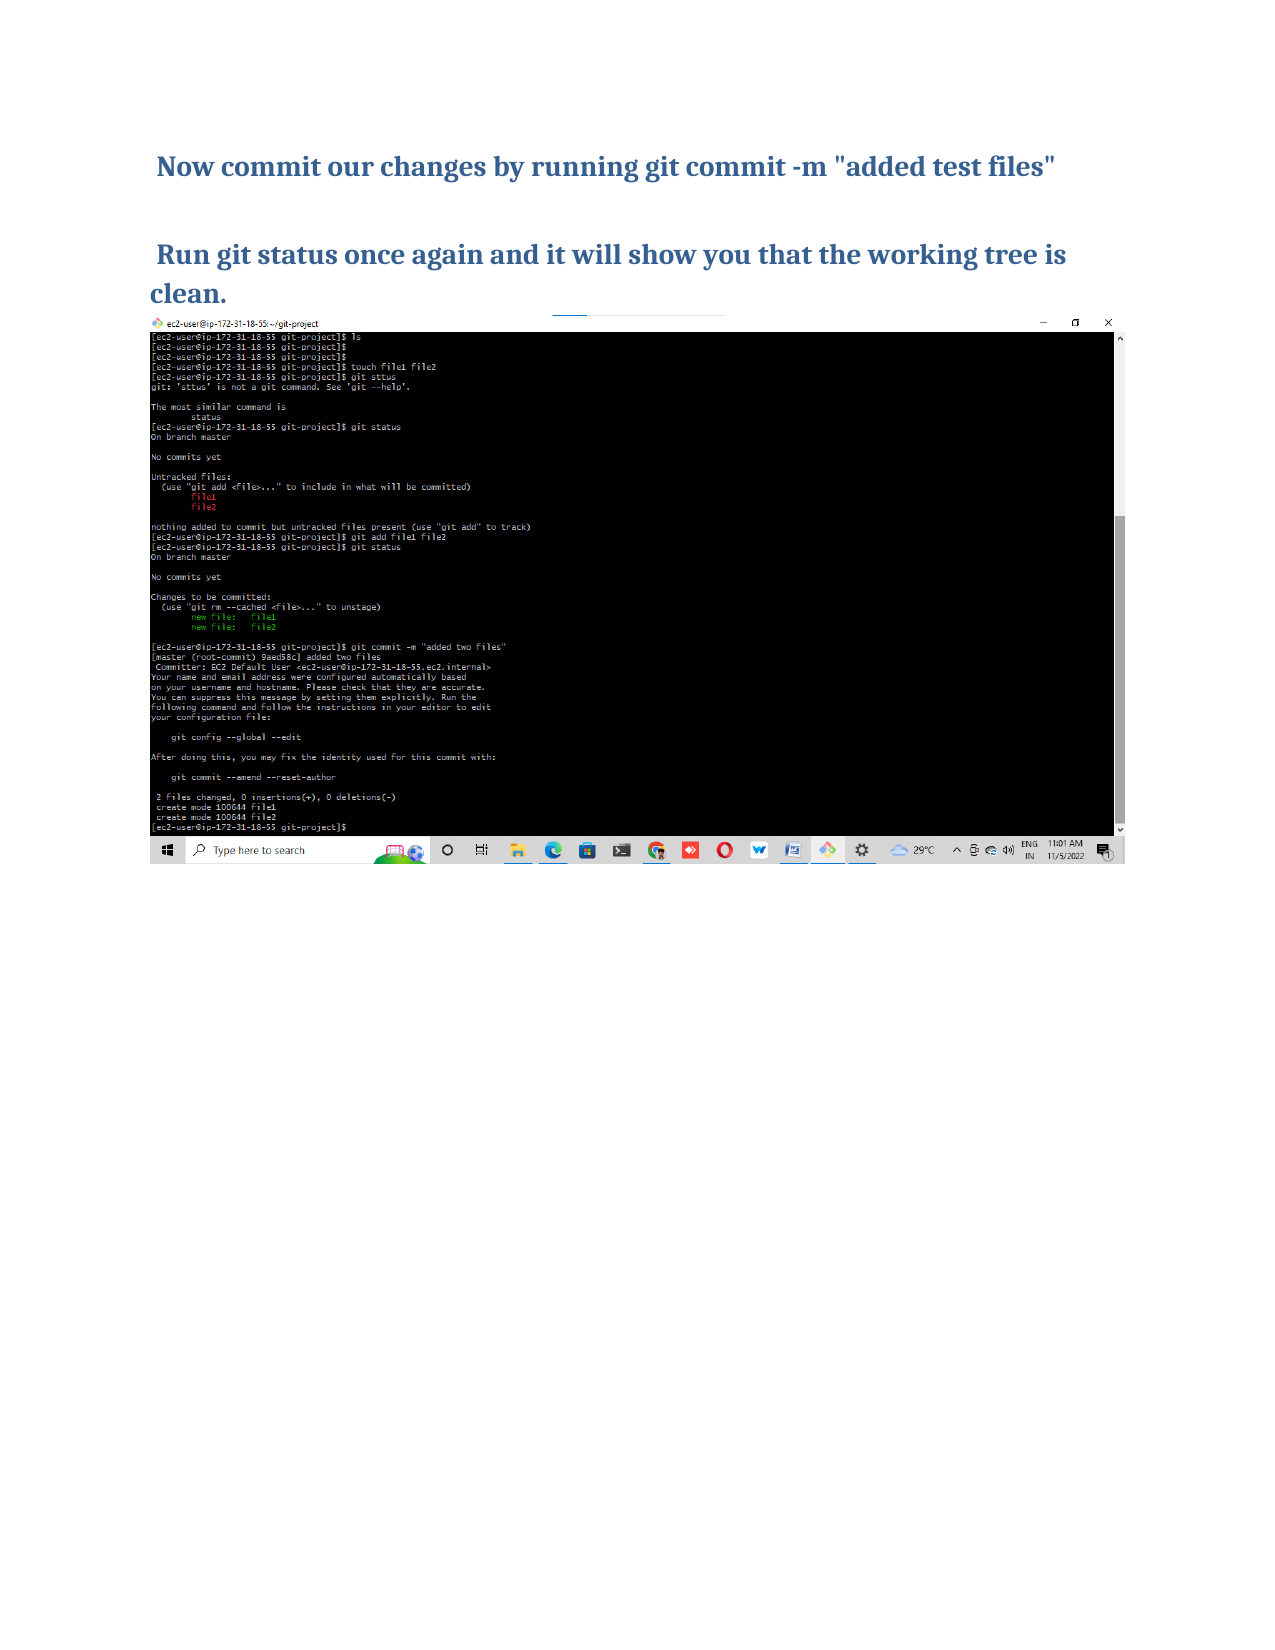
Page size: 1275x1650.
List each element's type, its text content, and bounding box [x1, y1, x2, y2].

subtitle Now commit our changes by running git commit -m "added test files" [150, 150, 1125, 183]
subtitle Run git status once again and it will show you that the working tree is clean. [150, 238, 1125, 311]
picture [150, 315, 1125, 864]
